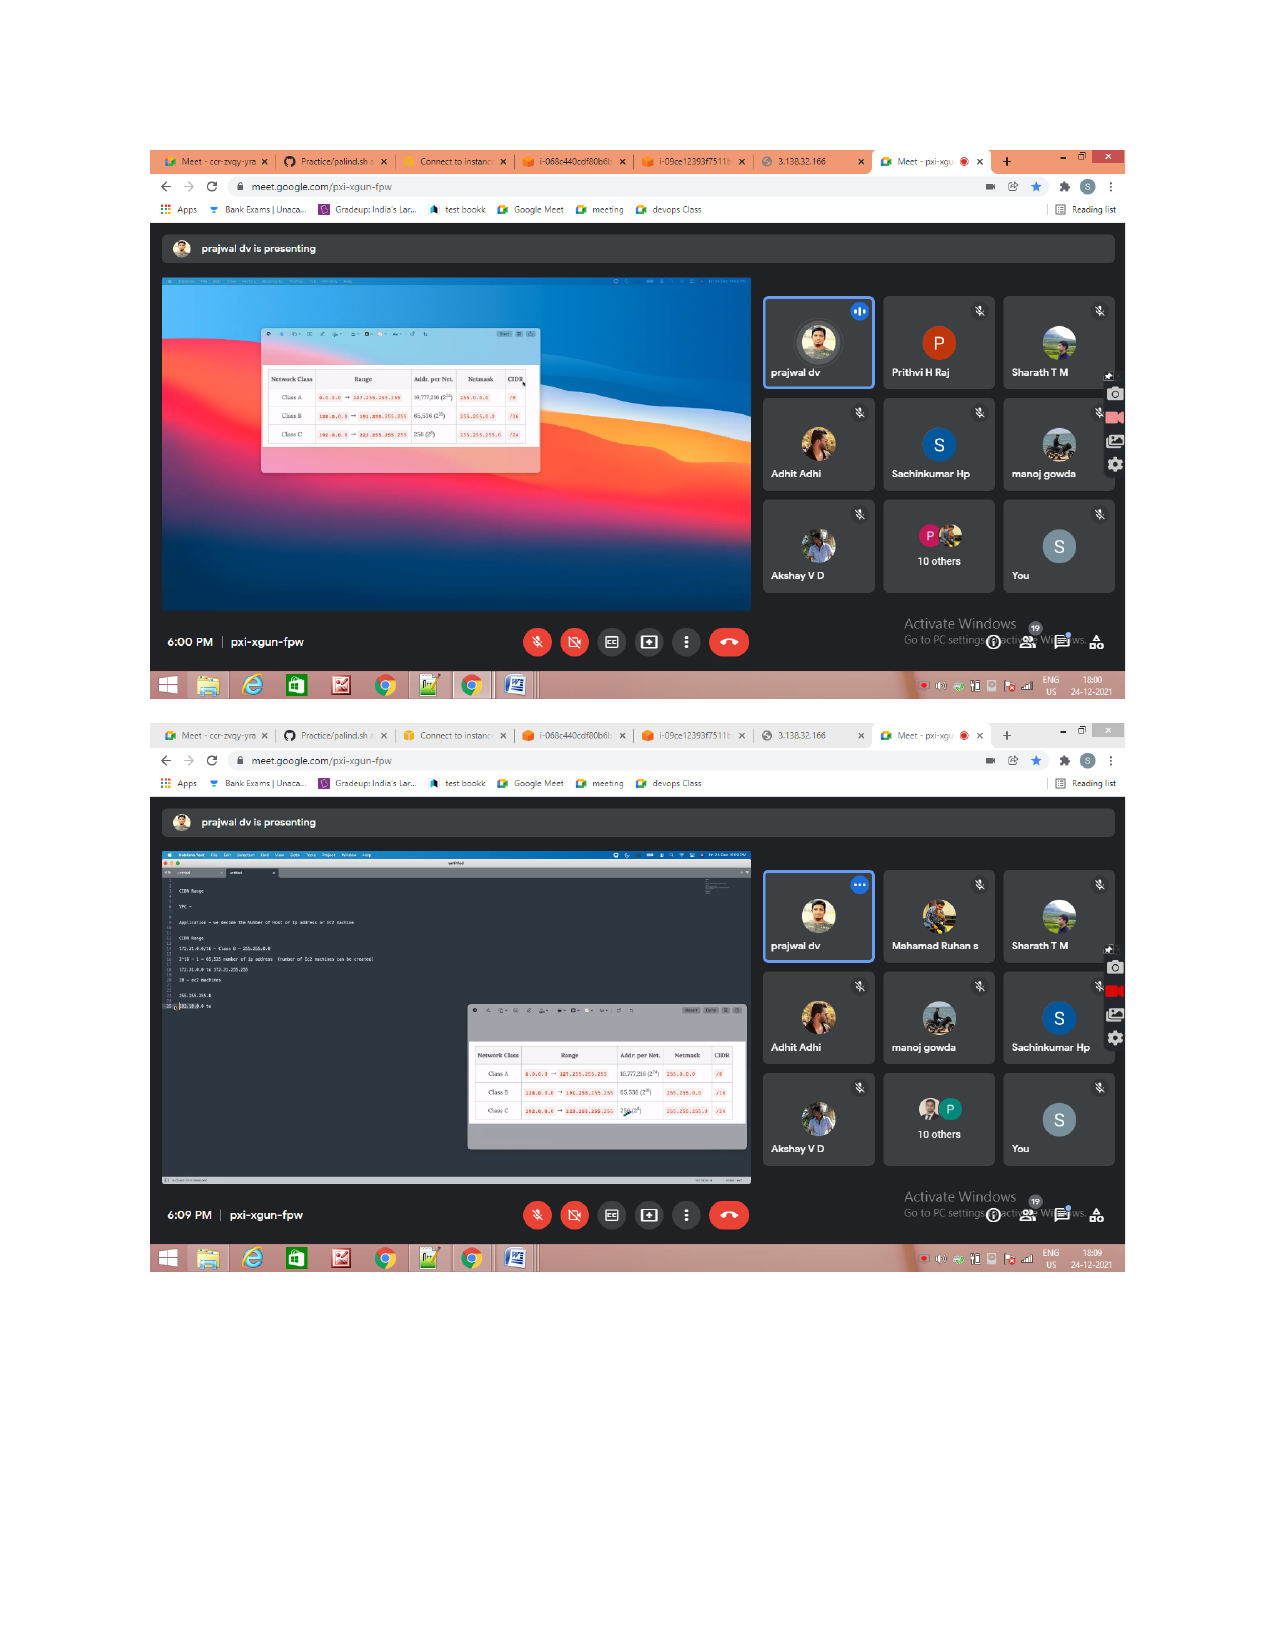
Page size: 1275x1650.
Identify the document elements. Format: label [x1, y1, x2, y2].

picture [150, 723, 1125, 1272]
picture [150, 150, 1125, 699]
